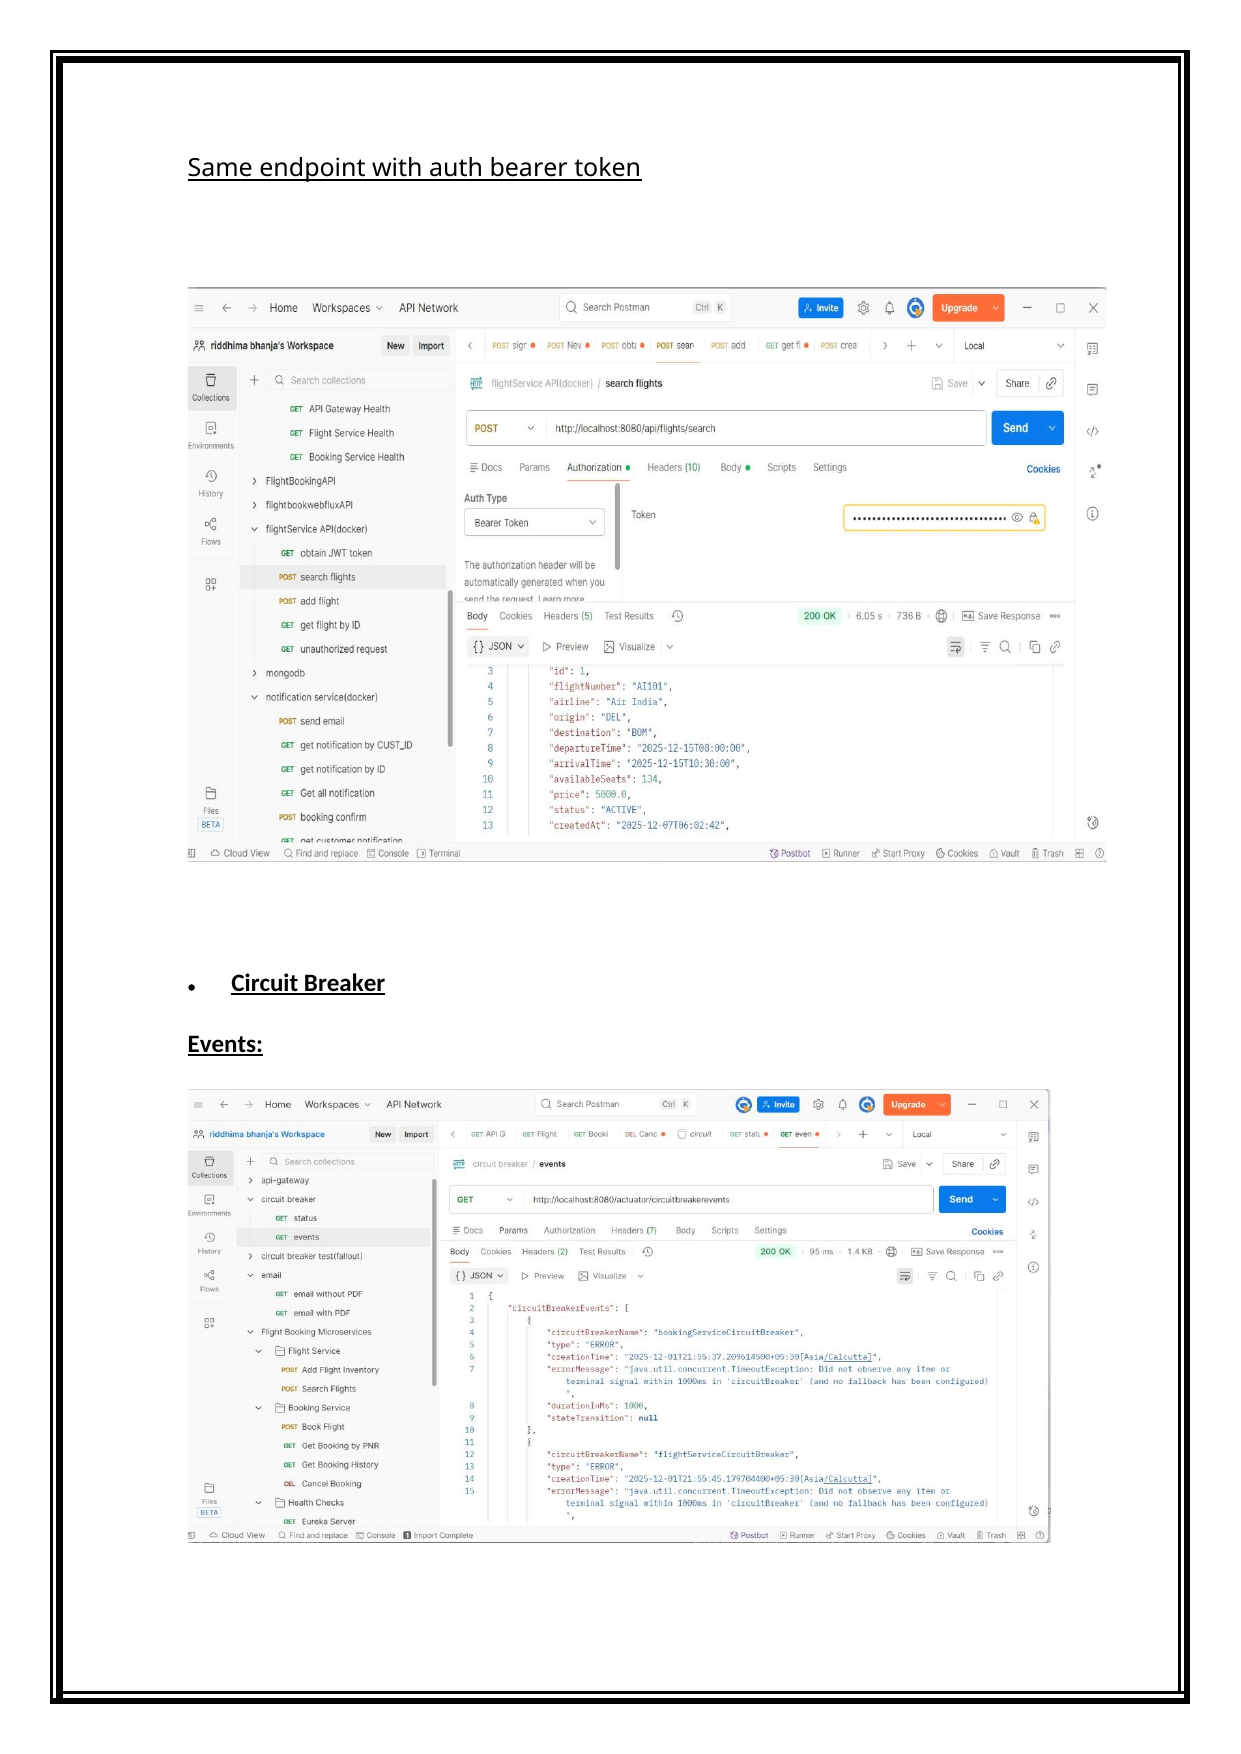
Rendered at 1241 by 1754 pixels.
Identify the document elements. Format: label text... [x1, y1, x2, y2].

list Events: [187, 1028, 1053, 1058]
list Circuit Breaker [187, 967, 1053, 997]
text Same endpoint with auth bearer token [187, 150, 1053, 184]
picture [187, 1089, 1051, 1543]
picture [187, 287, 1107, 862]
